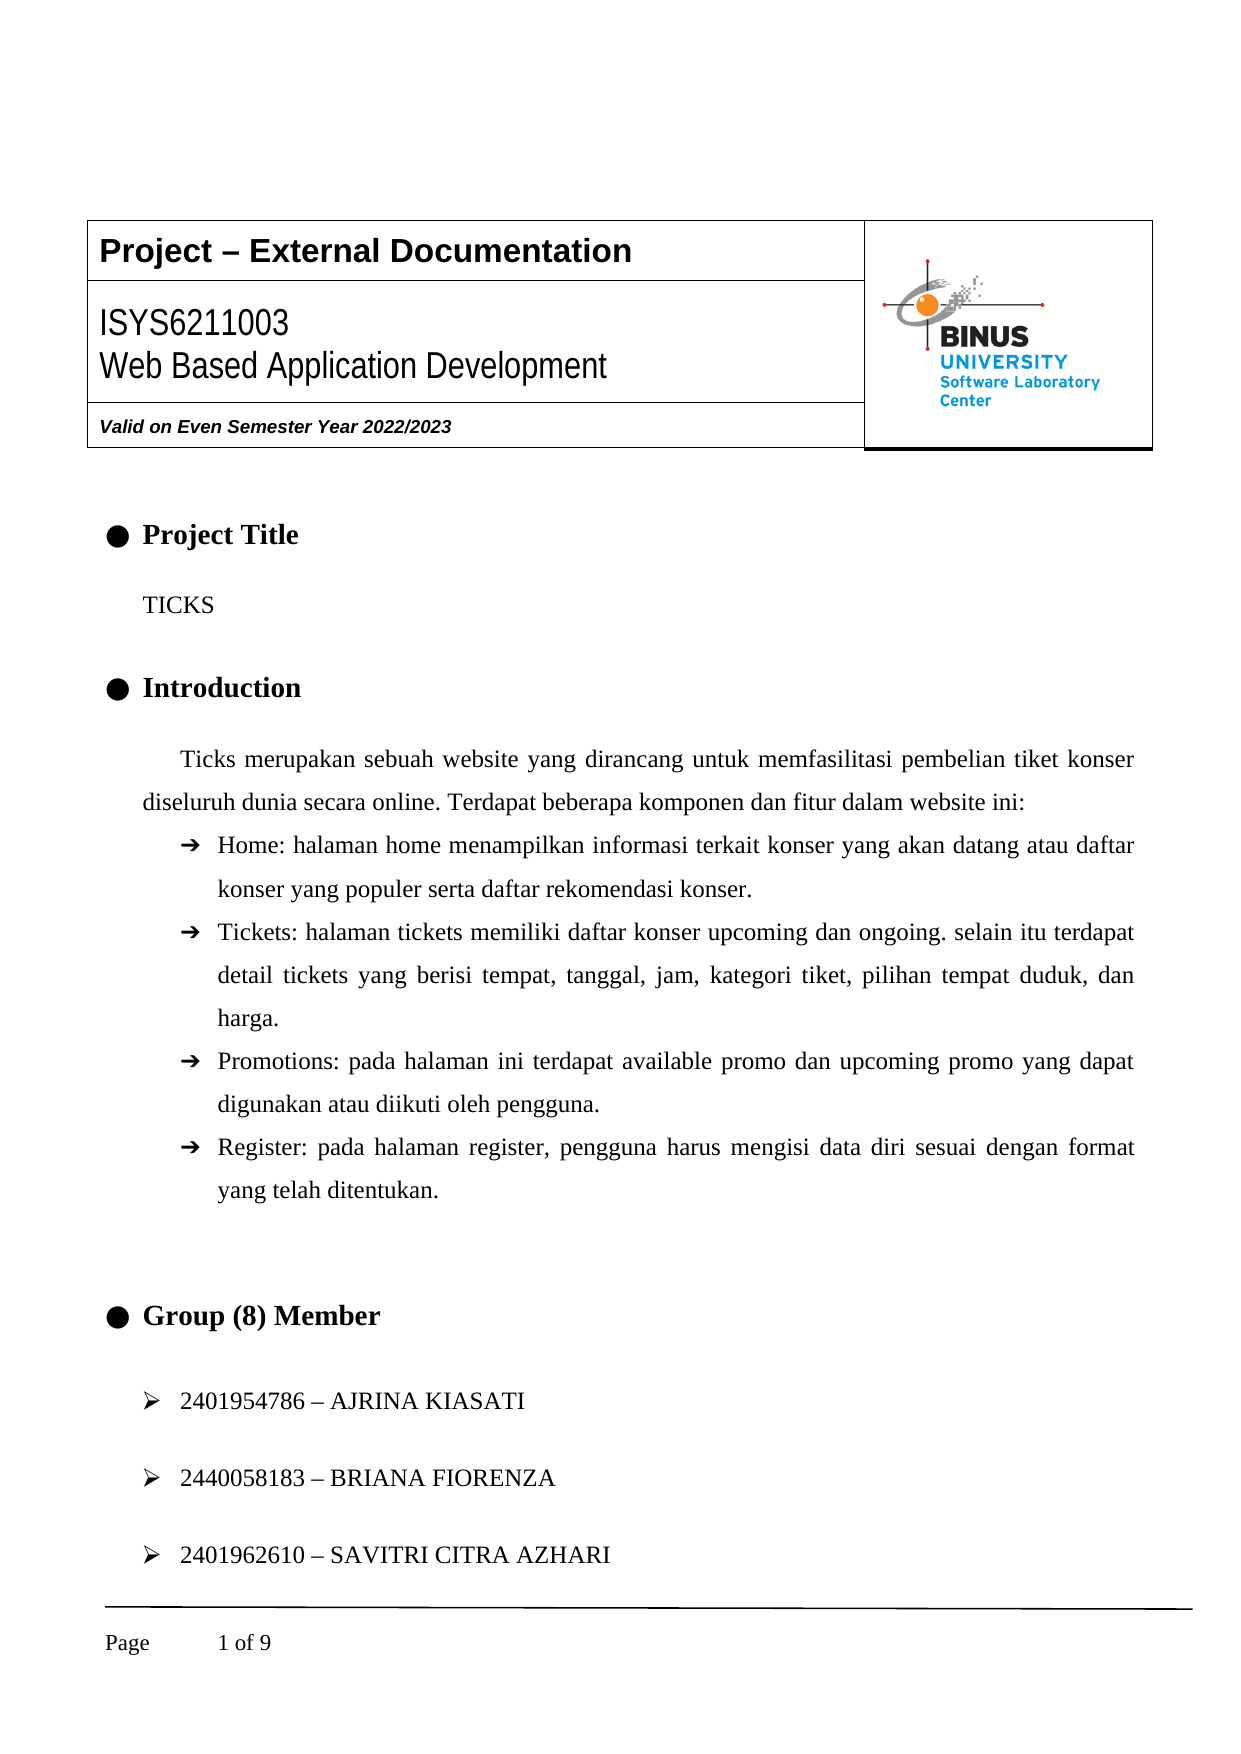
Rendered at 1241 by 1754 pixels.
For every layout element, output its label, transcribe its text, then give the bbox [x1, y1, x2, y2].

list 2401962610 – SAVITRI CITRA AZHARI [142, 1526, 1135, 1577]
table_header Project – External Documentation [88, 221, 864, 280]
list 2401954786 – AJRINA KIASATI [142, 1372, 1135, 1423]
list Register: pada halaman register, pengguna harus mengisi data diri sesuai dengan format yang telah ditentukan. [180, 1132, 1135, 1204]
text TICKS [105, 591, 1135, 619]
list Tickets: halaman tickets memiliki daftar konser upcoming dan ongoing. selain itu terdapat detail tickets yang berisi tempat, tanggal, jam, kategori tiket, pilihan tempat duduk, dan harga. [180, 917, 1135, 1032]
list Promotions: pada halaman ini terdapat available promo dan upcoming promo yang dapat digunakan atau diikuti oleh pengguna. [180, 1046, 1135, 1118]
text Ticks merupakan sebuah website yang dirancang untuk memfasilitasi pembelian tiket konser diseluruh dunia secara online. Terdapat beberapa komponen dan fitur dalam website ini: [142, 744, 1135, 816]
table_cell Valid on Even Semester Year 2022/2023 [88, 403, 864, 447]
table_cell ISYS6211003 Web Based Application Development [88, 281, 864, 402]
list Project Title [105, 501, 1135, 561]
list Introduction [105, 654, 1135, 714]
list Home: halaman home menampilkan informasi terkait konser yang akan datang atau daftar konser yang populer serta daftar rekomendasi konser. [180, 831, 1135, 902]
list Group (8) Member [105, 1283, 1135, 1342]
list 2440058183 – BRIANA FIORENZA [142, 1449, 1135, 1500]
table_header [865, 221, 1152, 447]
picture [875, 248, 1101, 415]
